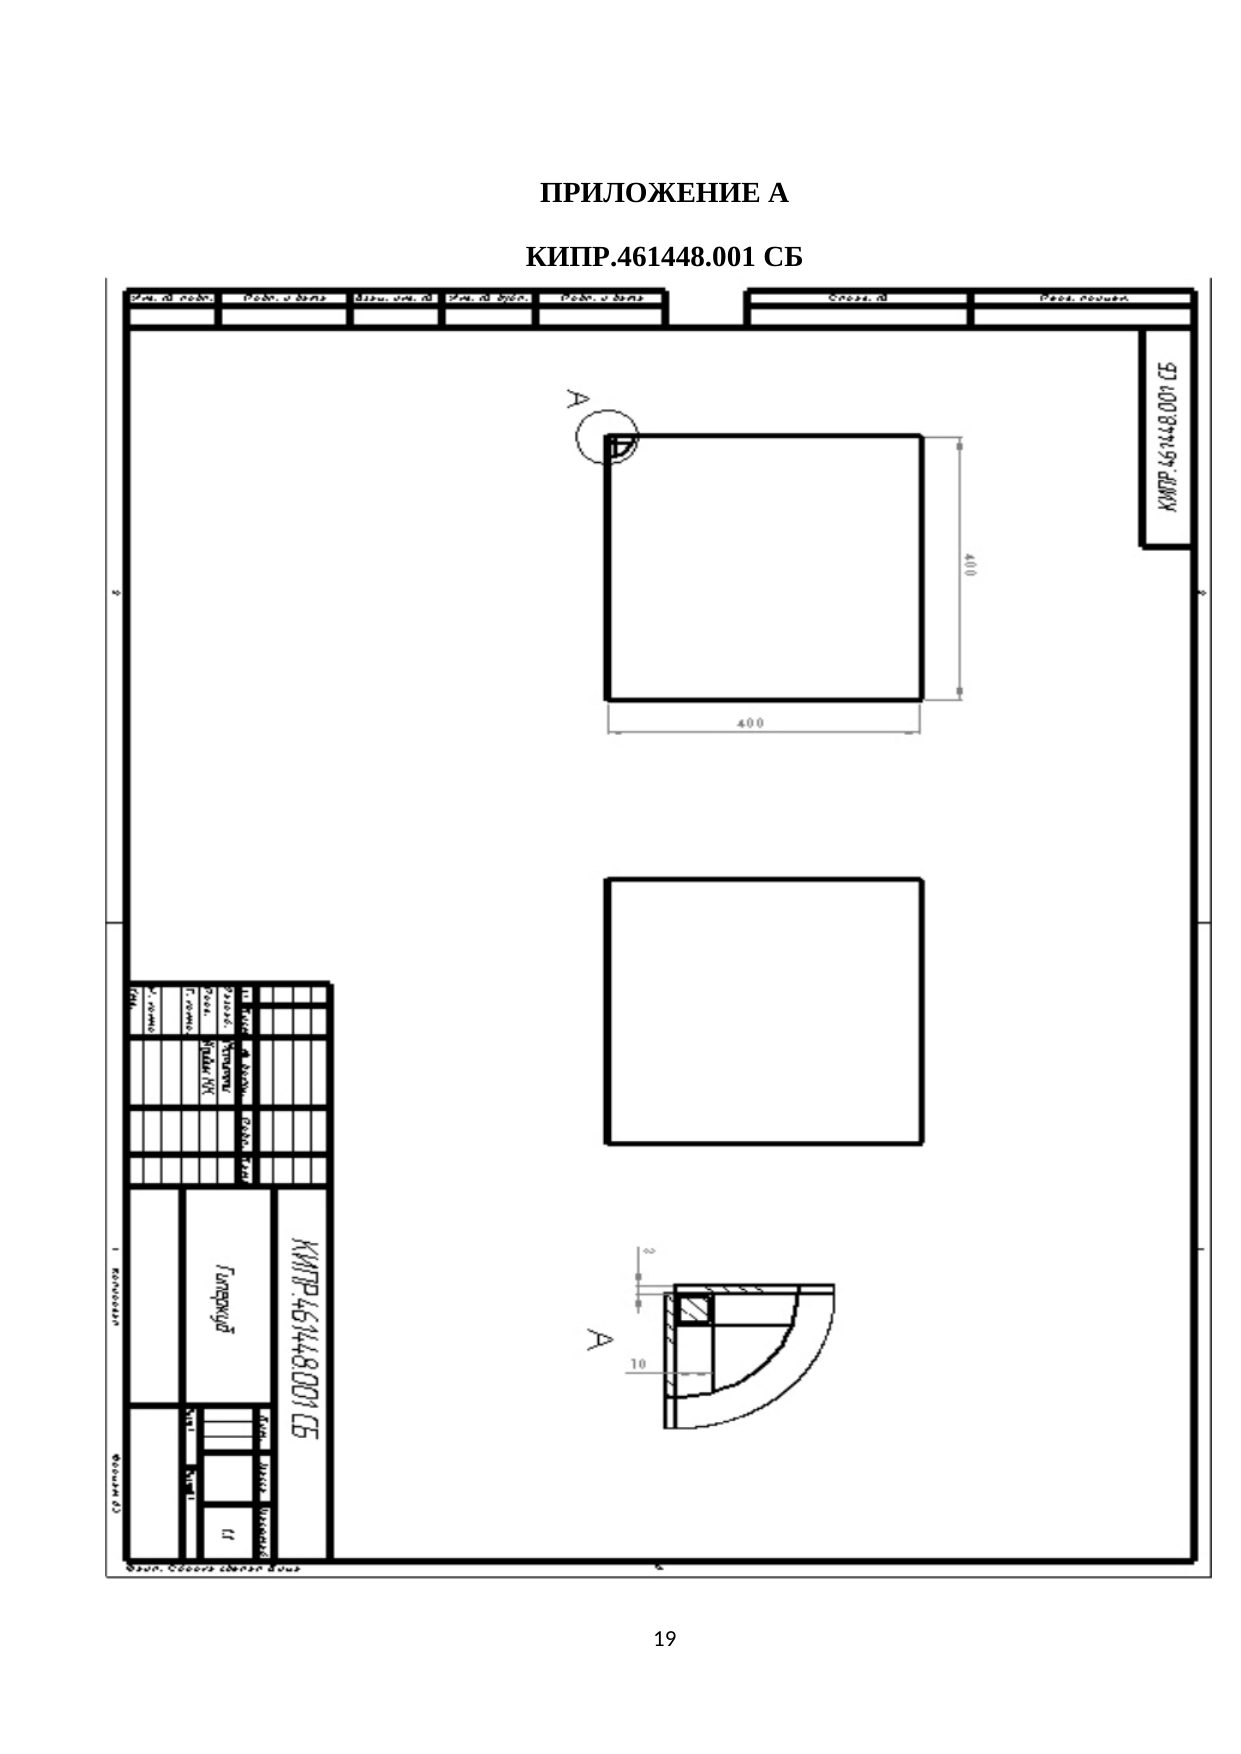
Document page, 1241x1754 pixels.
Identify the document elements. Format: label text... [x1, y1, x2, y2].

subtitle ПРИЛОЖЕНИЕ А [177, 175, 1152, 209]
subtitle КИПР.461448.001 СБ [177, 239, 1152, 272]
picture [106, 279, 1210, 1581]
